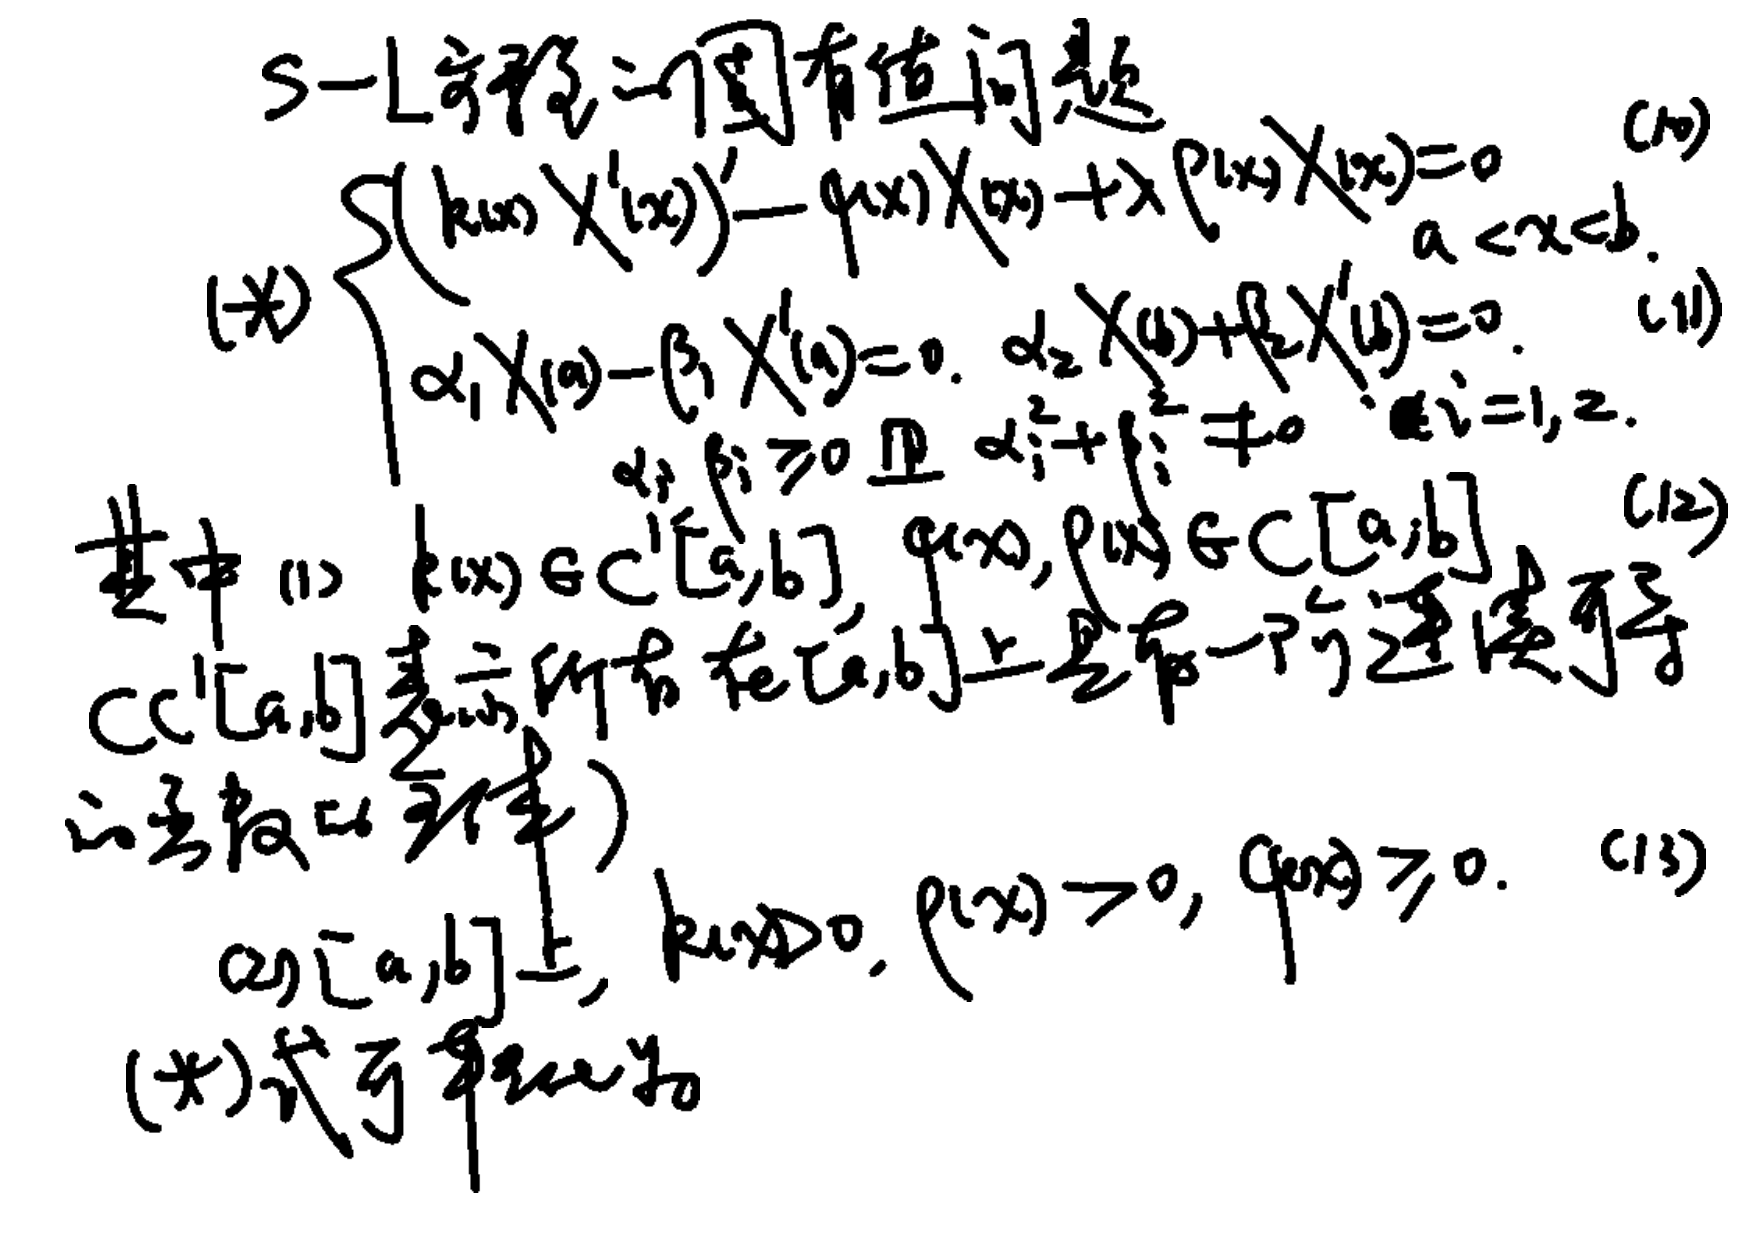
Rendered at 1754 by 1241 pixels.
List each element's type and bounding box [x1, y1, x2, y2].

picture [65, 18, 1728, 1193]
